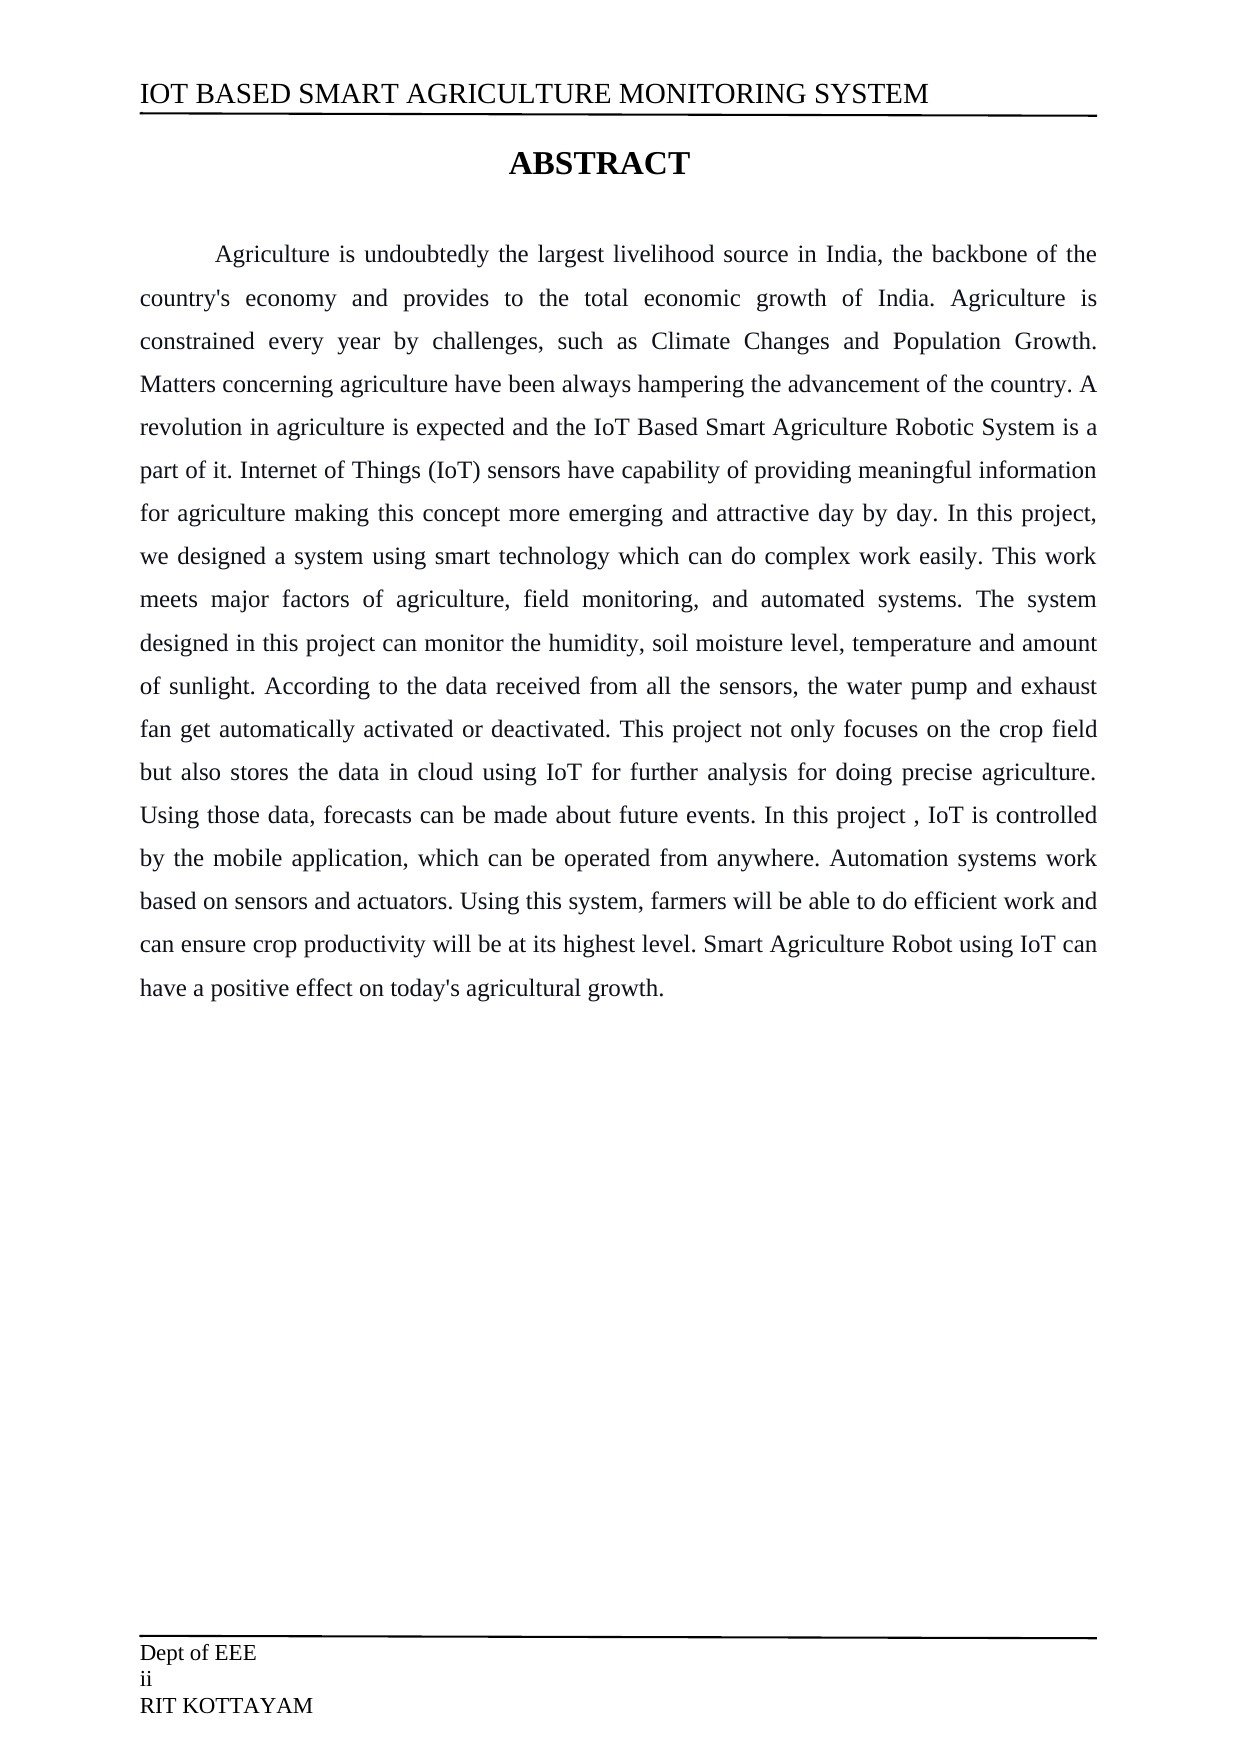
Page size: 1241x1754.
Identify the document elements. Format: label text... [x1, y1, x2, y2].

text Agriculture is undoubtedly the largest livelihood source in India, the backbone of the country's economy and provides to the total economic growth of India. Agriculture is constrained every year by challenges, such as Climate Changes and Population Growth. Matters concerning agriculture have been always hampering the advancement of the country. A revolution in agriculture is expected and the IoT Based Smart Agriculture Robotic System is a part of it. Internet of Things (IoT) sensors have capability of providing meaningful information for agriculture making this concept more emerging and attractive day by day. In this project, we designed a system using smart technology which can do complex work easily. This work meets major factors of agriculture, field monitoring, and automated systems. The system designed in this project can monitor the humidity, soil moisture level, temperature and amount of sunlight. According to the data received from all the sensors, the water pump and exhaust fan get automatically activated or deactivated. This project not only focuses on the crop field but also stores the data in cloud using IoT for further analysis for doing precise agriculture. Using those data, forecasts can be made about future events. In this project , IoT is controlled by the mobile application, which can be operated from anywhere. Automation systems work based on sensors and actuators. Using this system, farmers will be able to do efficient work and can ensure crop productivity will be at its highest level. Smart Agriculture Robot using IoT can have a positive effect on today's agricultural growth. [139, 239, 1098, 1001]
text ABSTRACT [139, 144, 1059, 182]
